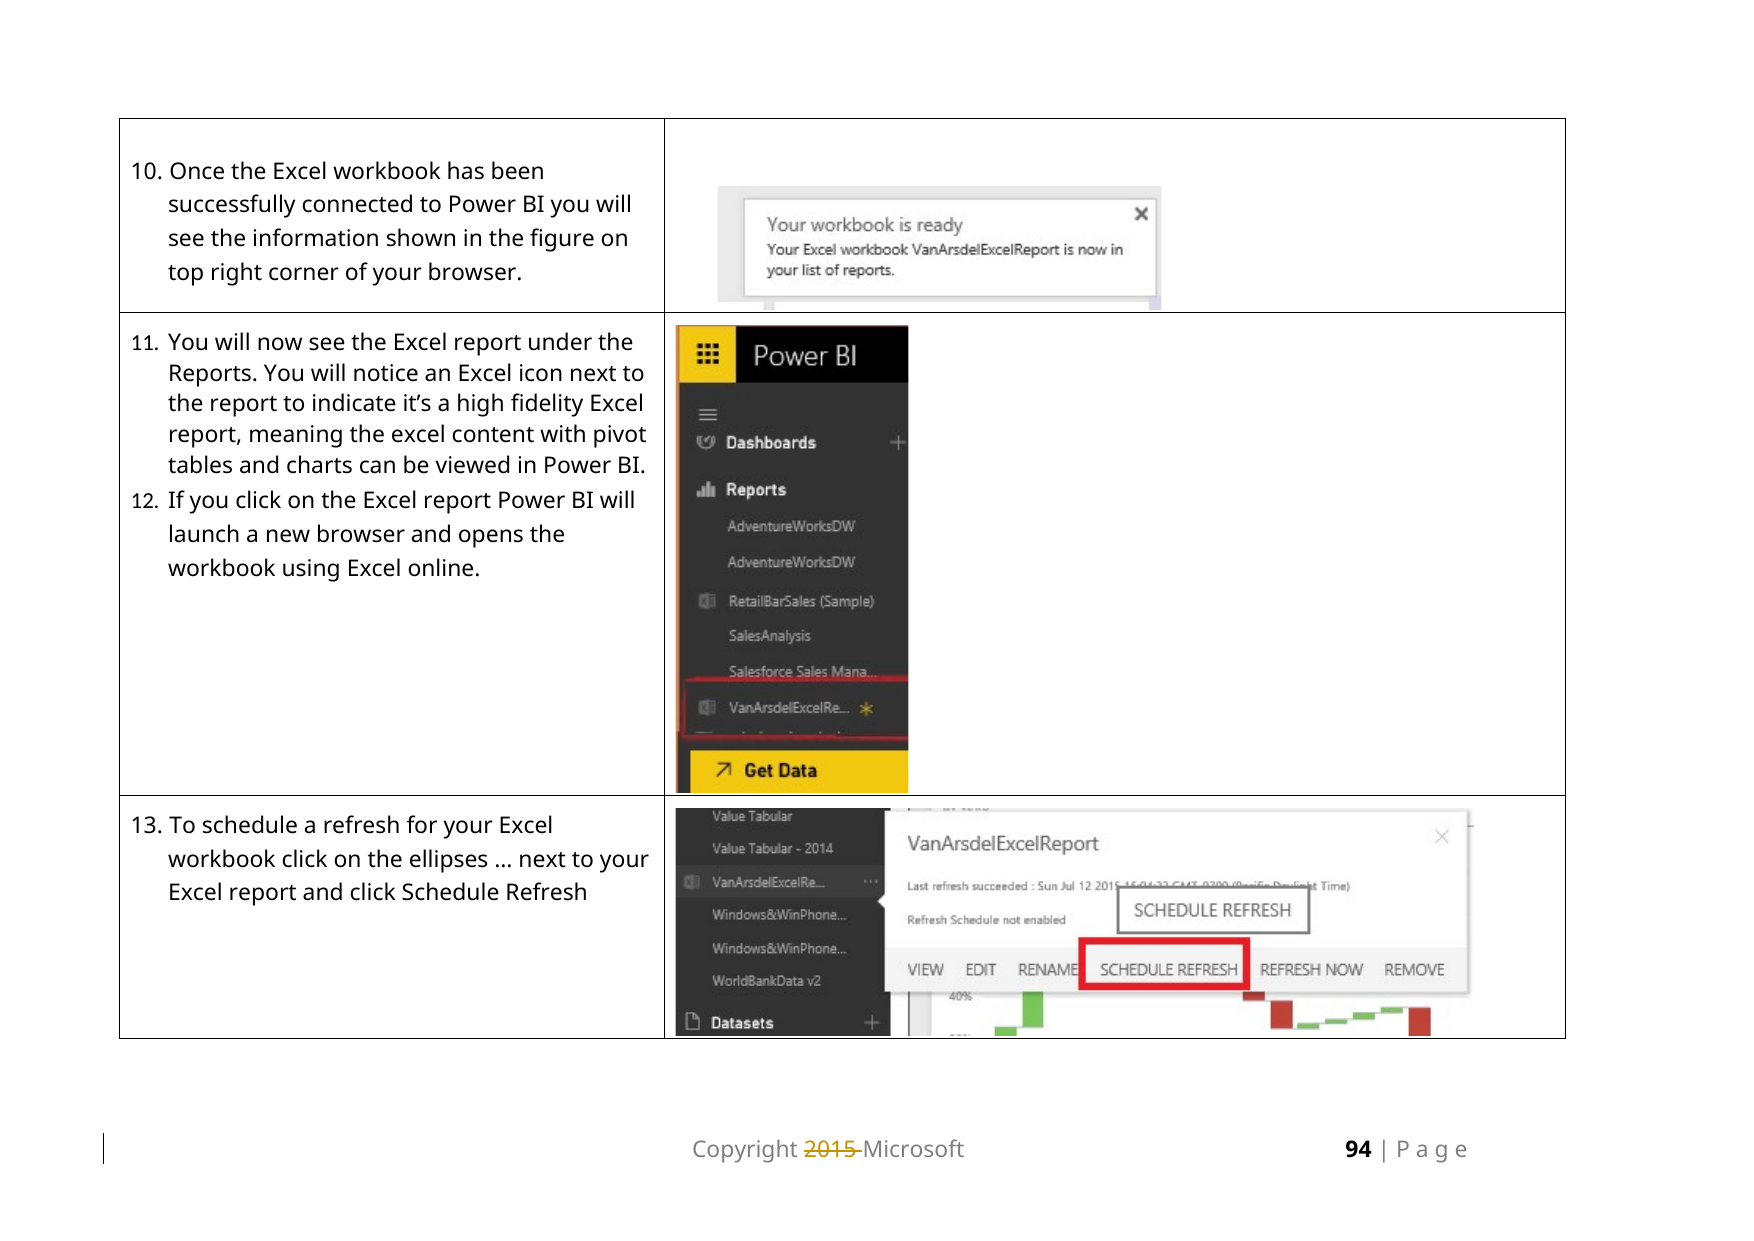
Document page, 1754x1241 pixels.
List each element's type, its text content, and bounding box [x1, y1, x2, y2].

picture [717, 186, 1162, 310]
table_cell 13. To schedule a refresh for your Excel workbook click on the ellipses … next to your Excel report and click Schedule Refresh [120, 796, 664, 1037]
table_cell [665, 796, 1565, 1037]
table_cell [665, 313, 1565, 795]
table_header 10. Once the Excel workbook has been successfully connected to Power BI you will see the information shown in the figure on top right corner of your browser. [120, 119, 664, 312]
picture [675, 808, 1475, 1036]
picture [675, 325, 909, 793]
table_cell You will now see the Excel report under the Reports. You will notice an Excel icon next to the report to indicate it’s a high fidelity Excel report, meaning the excel content with pivot tables and charts can be viewed in Power BI. If you click on the Excel report Power BI will launch a new browser and opens the workbook using Excel online. [120, 313, 664, 795]
table_header [665, 119, 1565, 312]
